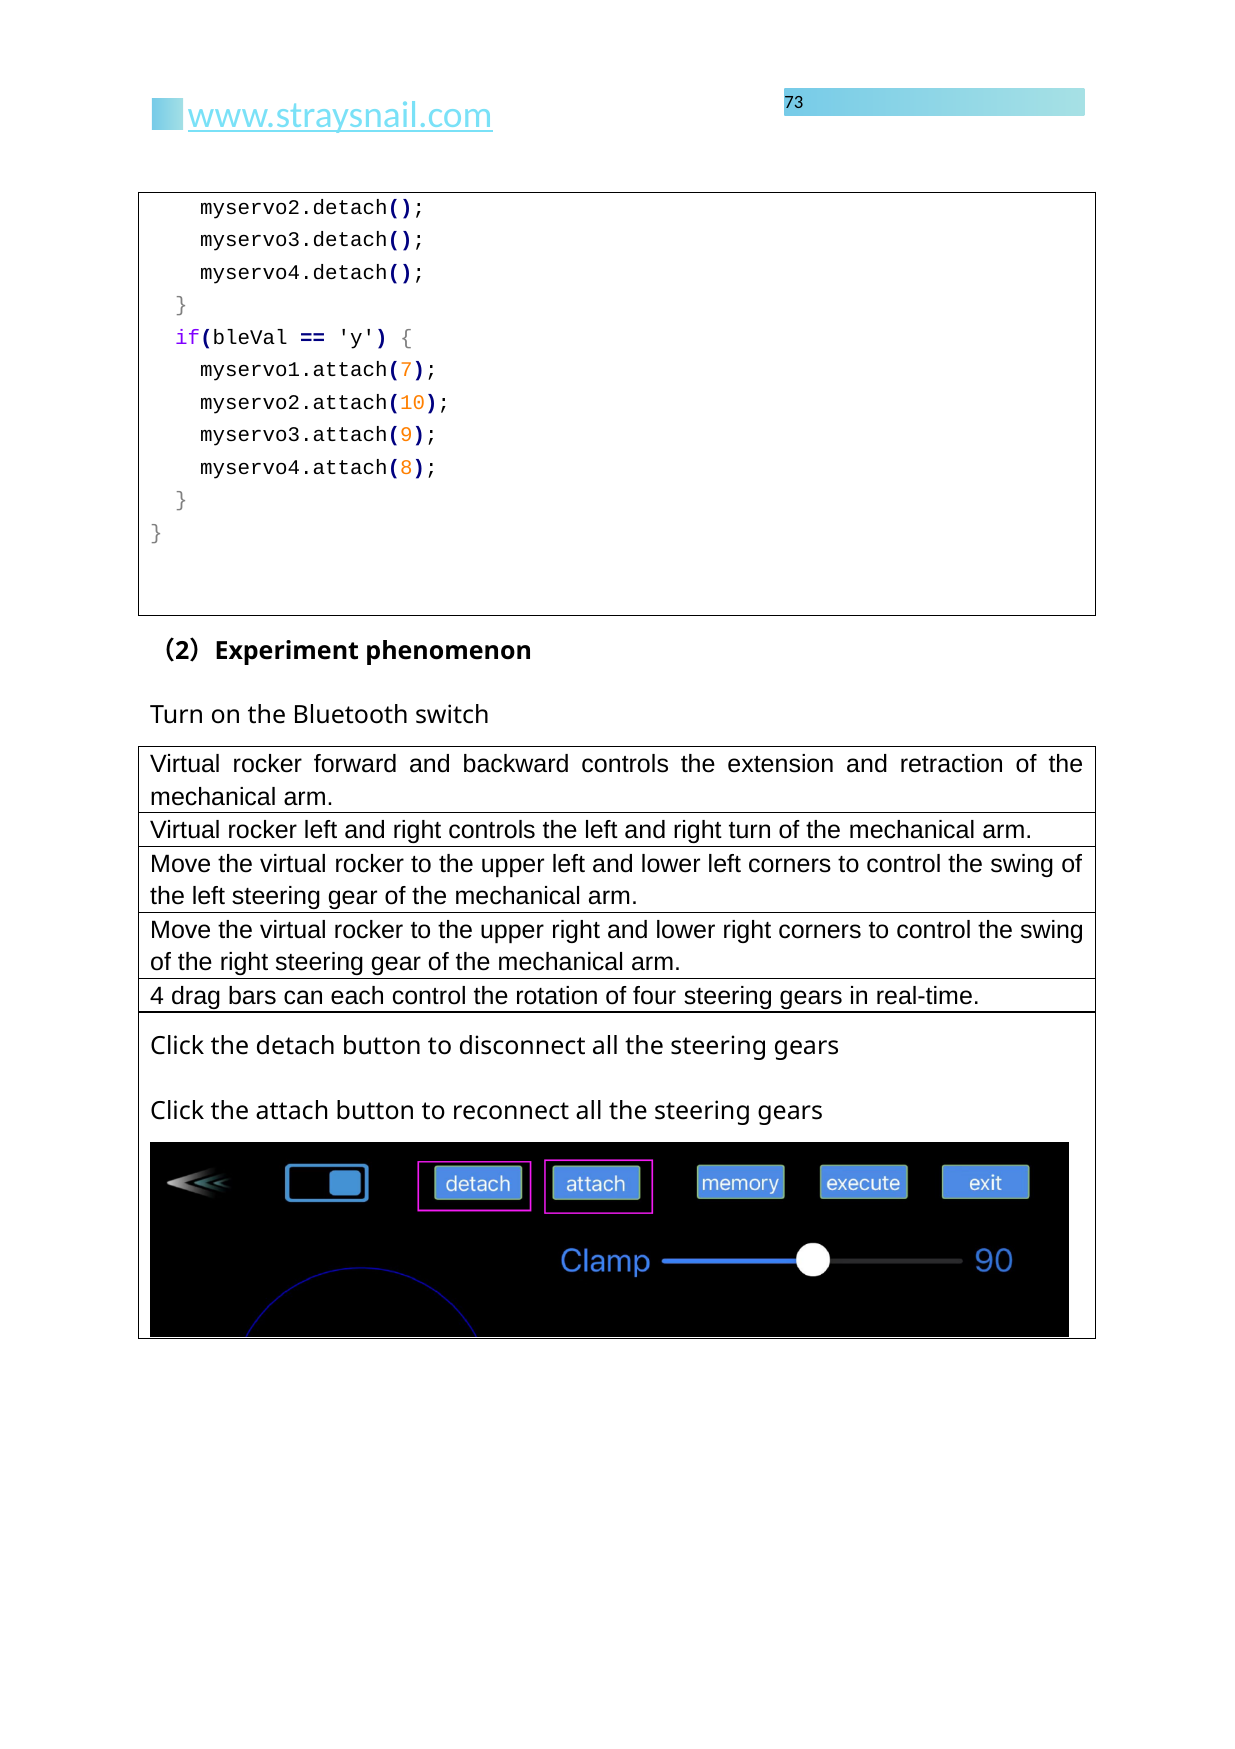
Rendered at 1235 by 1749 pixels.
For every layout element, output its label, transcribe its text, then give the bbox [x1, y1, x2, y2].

table_header Virtual rocker forward and backward controls the extension and retraction of the mechanical arm. [139, 747, 1095, 812]
picture [150, 1142, 1069, 1337]
table_cell Move the virtual rocker to the upper left and lower left corners to control the swing of the left steering gear of the mechanical arm. [139, 847, 1095, 912]
table_cell Virtual rocker left and right controls the left and right turn of the mechanical arm. [139, 813, 1095, 846]
table_cell Click the detach button to disconnect all the steering gears Click the attach button to reconnect all the steering gears [139, 1013, 1095, 1337]
list Experiment phenomenon [150, 616, 1084, 681]
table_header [139, 193, 1095, 615]
table_cell 4 drag bars can each control the rotation of four steering gears in real-time. [139, 979, 1095, 1011]
list Turn on the Bluetooth switch [150, 681, 1084, 746]
table_cell Move the virtual rocker to the upper right and lower right corners to control the swing of the right steering gear of the mechanical arm. [139, 913, 1095, 978]
